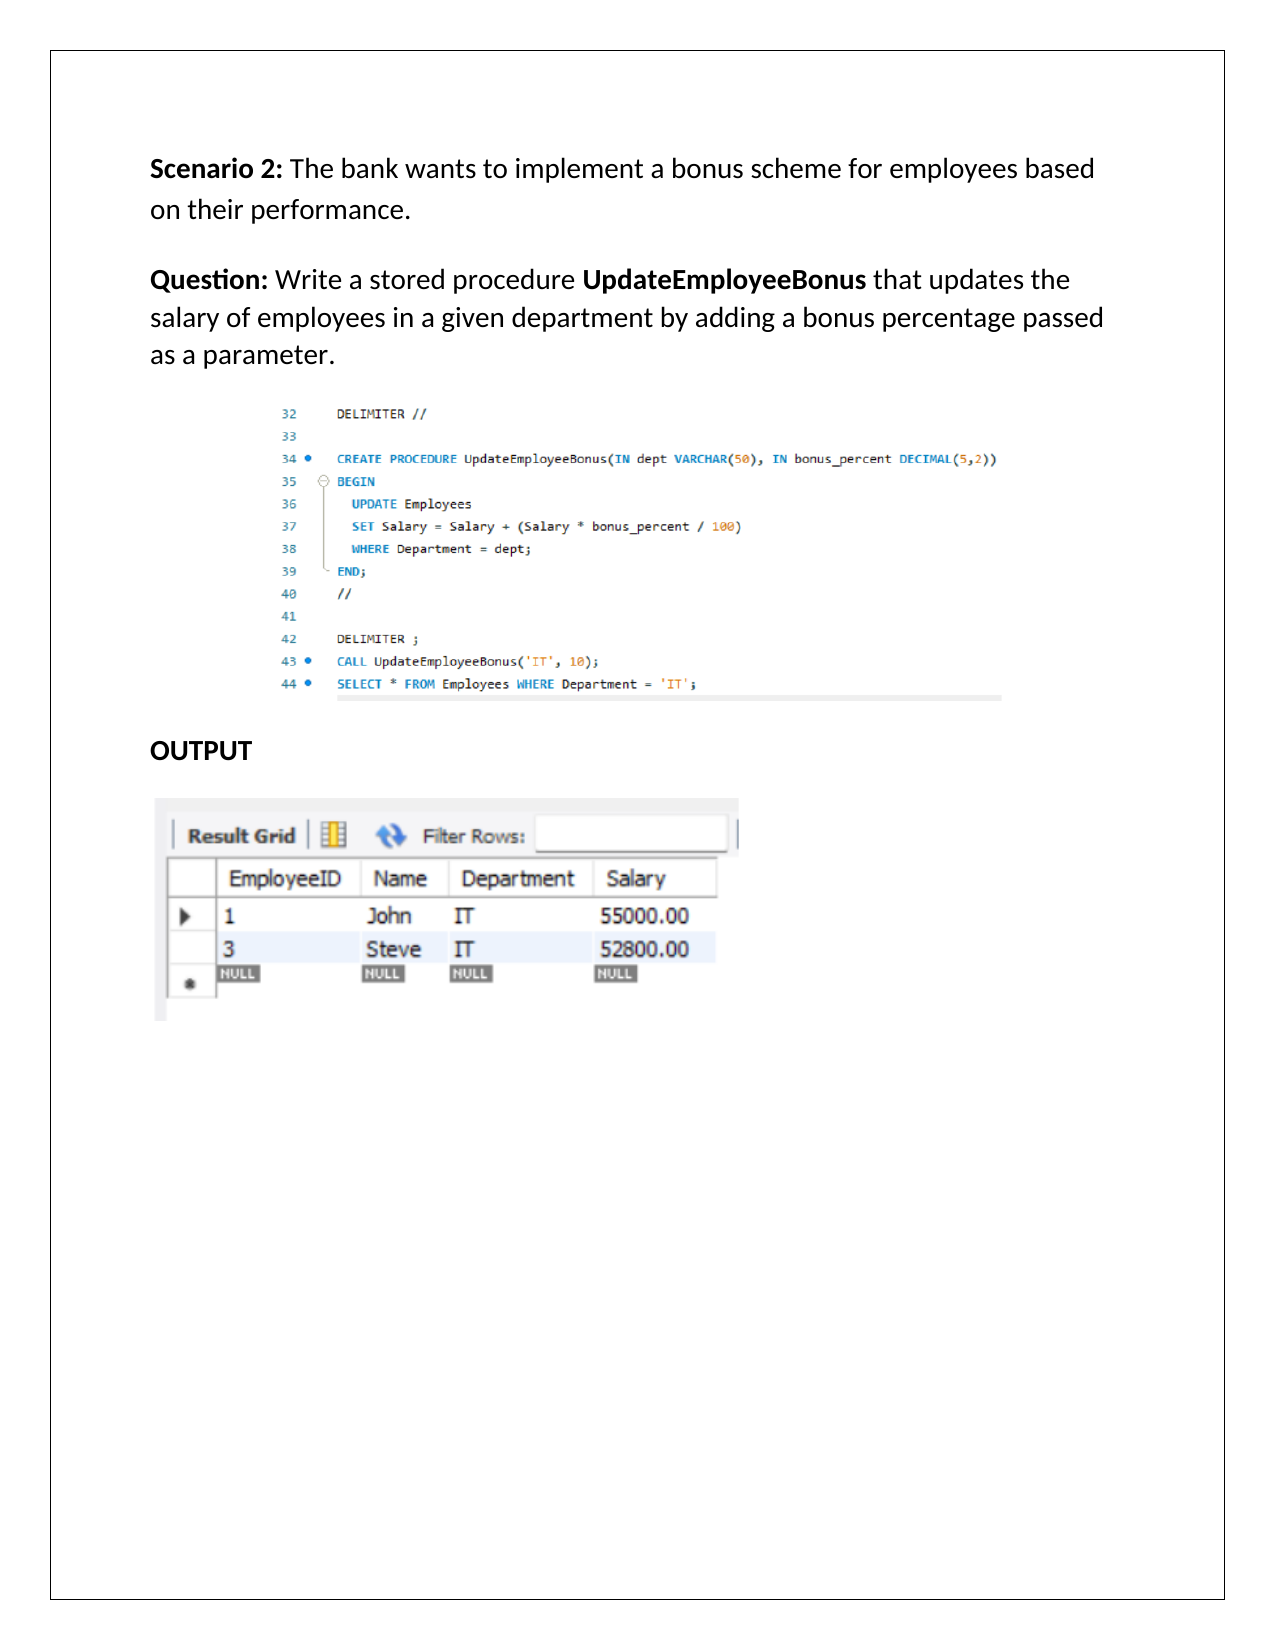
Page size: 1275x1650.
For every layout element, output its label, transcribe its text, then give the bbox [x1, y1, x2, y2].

text Scenario 2: The bank wants to implement a bonus scheme for employees based on their performance. [150, 150, 1125, 227]
picture [273, 403, 1002, 701]
text OUTPUT [150, 732, 1125, 767]
text Question: Write a stored procedure UpdateEmployeeBonus that updates the salary of employees in a given department by adding a bonus percentage passed as a parameter. [150, 261, 1125, 372]
picture [150, 798, 739, 1021]
